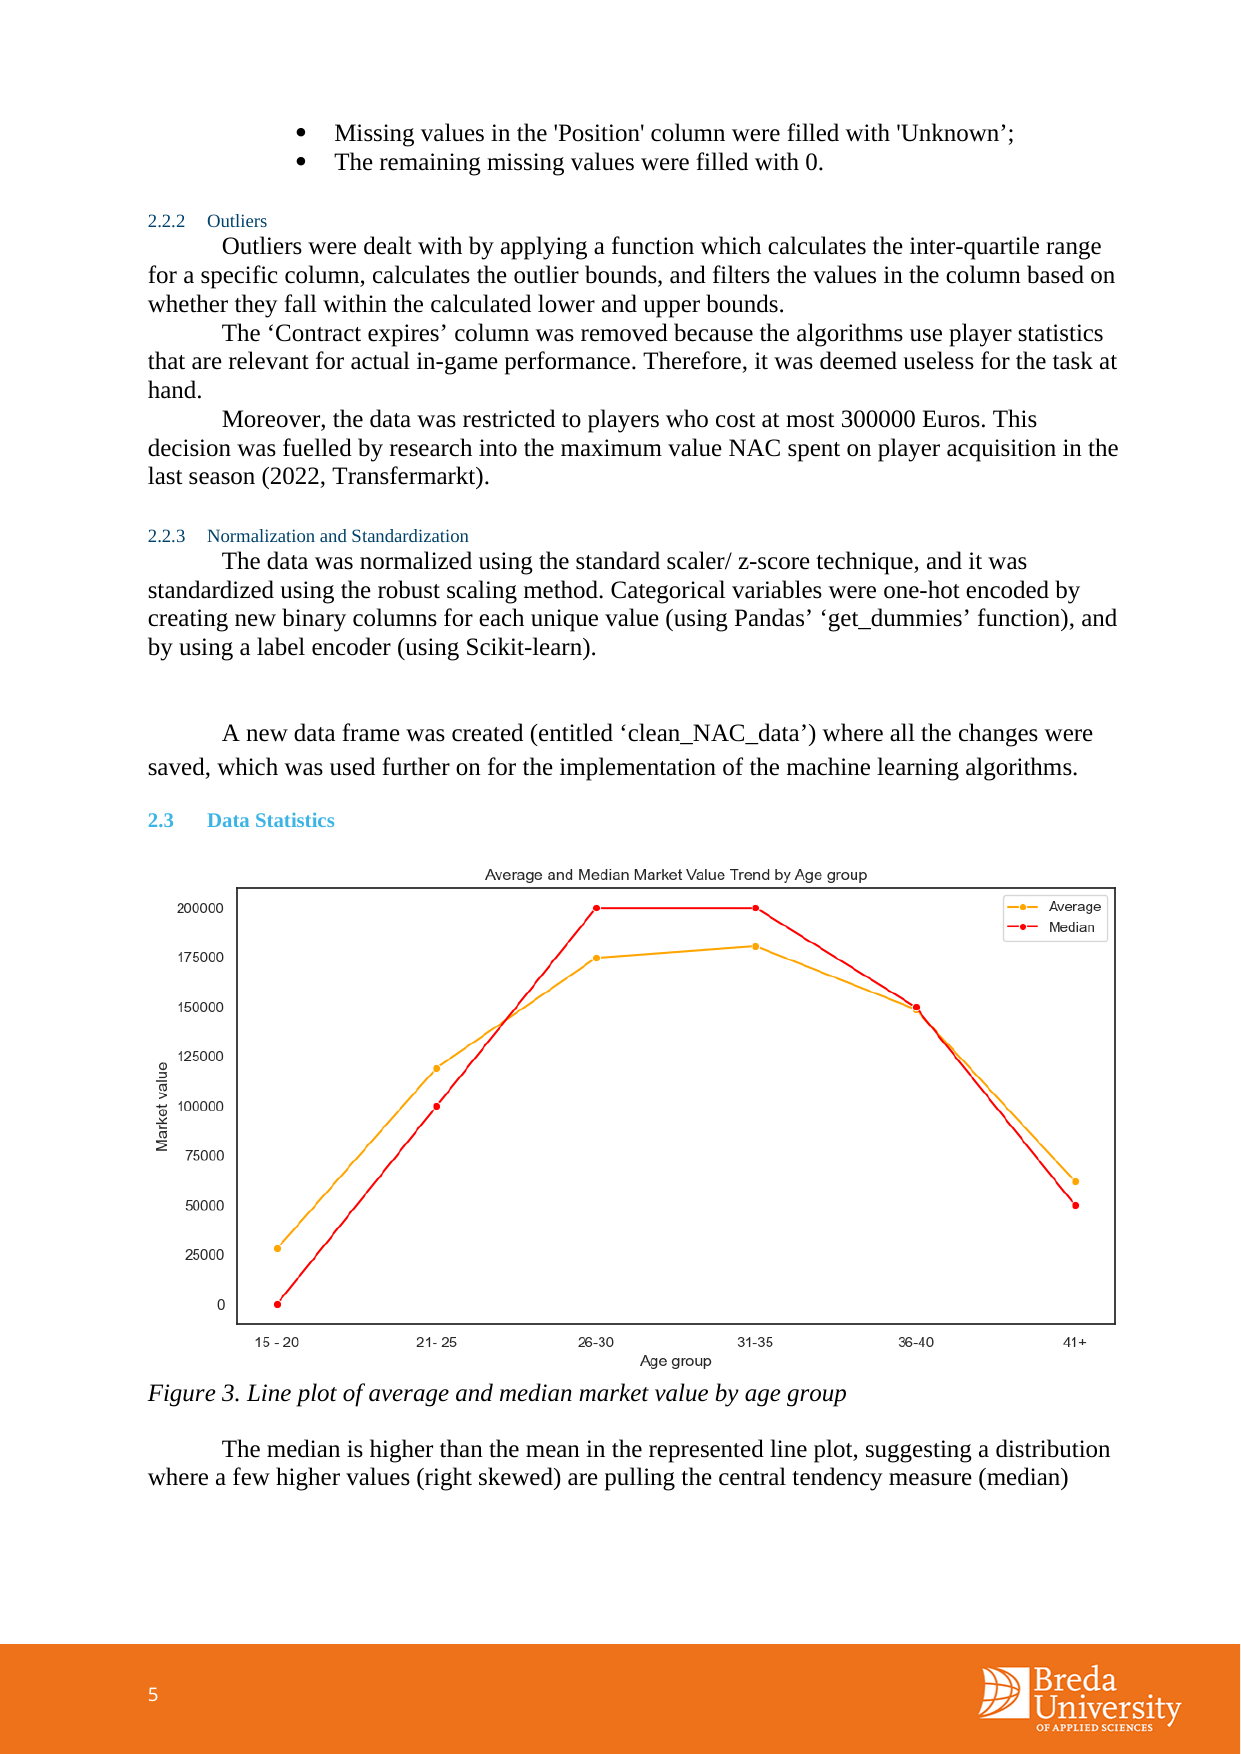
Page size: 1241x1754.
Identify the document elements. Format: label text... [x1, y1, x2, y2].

subtitle Outliers [148, 204, 1122, 231]
text Moreover, the data was restricted to players who cost at most 300000 Euros. This decision was fuelled by research into the maximum value NAC spent on player acquisition in the last season (2022, Transfermarkt). [148, 404, 1122, 490]
text Outliers were dealt with by applying a function which calculates the inter-quartile range for a specific column, calculates the outlier bounds, and filters the values in the column based on whether they fall within the calculated lower and upper bounds. [148, 231, 1122, 318]
list Missing values in the 'Position' column were filled with 'Unknown’; [297, 118, 1122, 147]
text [148, 1434, 1122, 1491]
text The data was normalized using the standard scaler/ z-score technique, and it was standardized using the robust scaling method. Categorical variables were one-hot encoded by creating new binary columns for each unique value (using Pandas’ ‘get_dummies’ function), and by using a label encoder (using Scikit-learn). [148, 546, 1122, 661]
subtitle Normalization and Standardization [148, 519, 1122, 546]
text Figure 3. Line plot of average and median market value by age group [148, 1378, 1122, 1407]
list The remaining missing values were filled with 0. [297, 147, 1122, 176]
subtitle Data Statistics [148, 805, 1122, 832]
text The ‘Contract expires’ column was removed because the algorithms use player statistics that are relevant for actual in-game performance. Therefore, it was deemed useless for the task at hand. [148, 318, 1122, 404]
text A new data frame was created (entitled ‘clean_NAC_data’) where all the changes were saved, which was used further on for the implementation of the machine learning algorithms. [148, 718, 1122, 780]
picture [0, 1644, 1241, 1754]
picture [147, 859, 1123, 1378]
